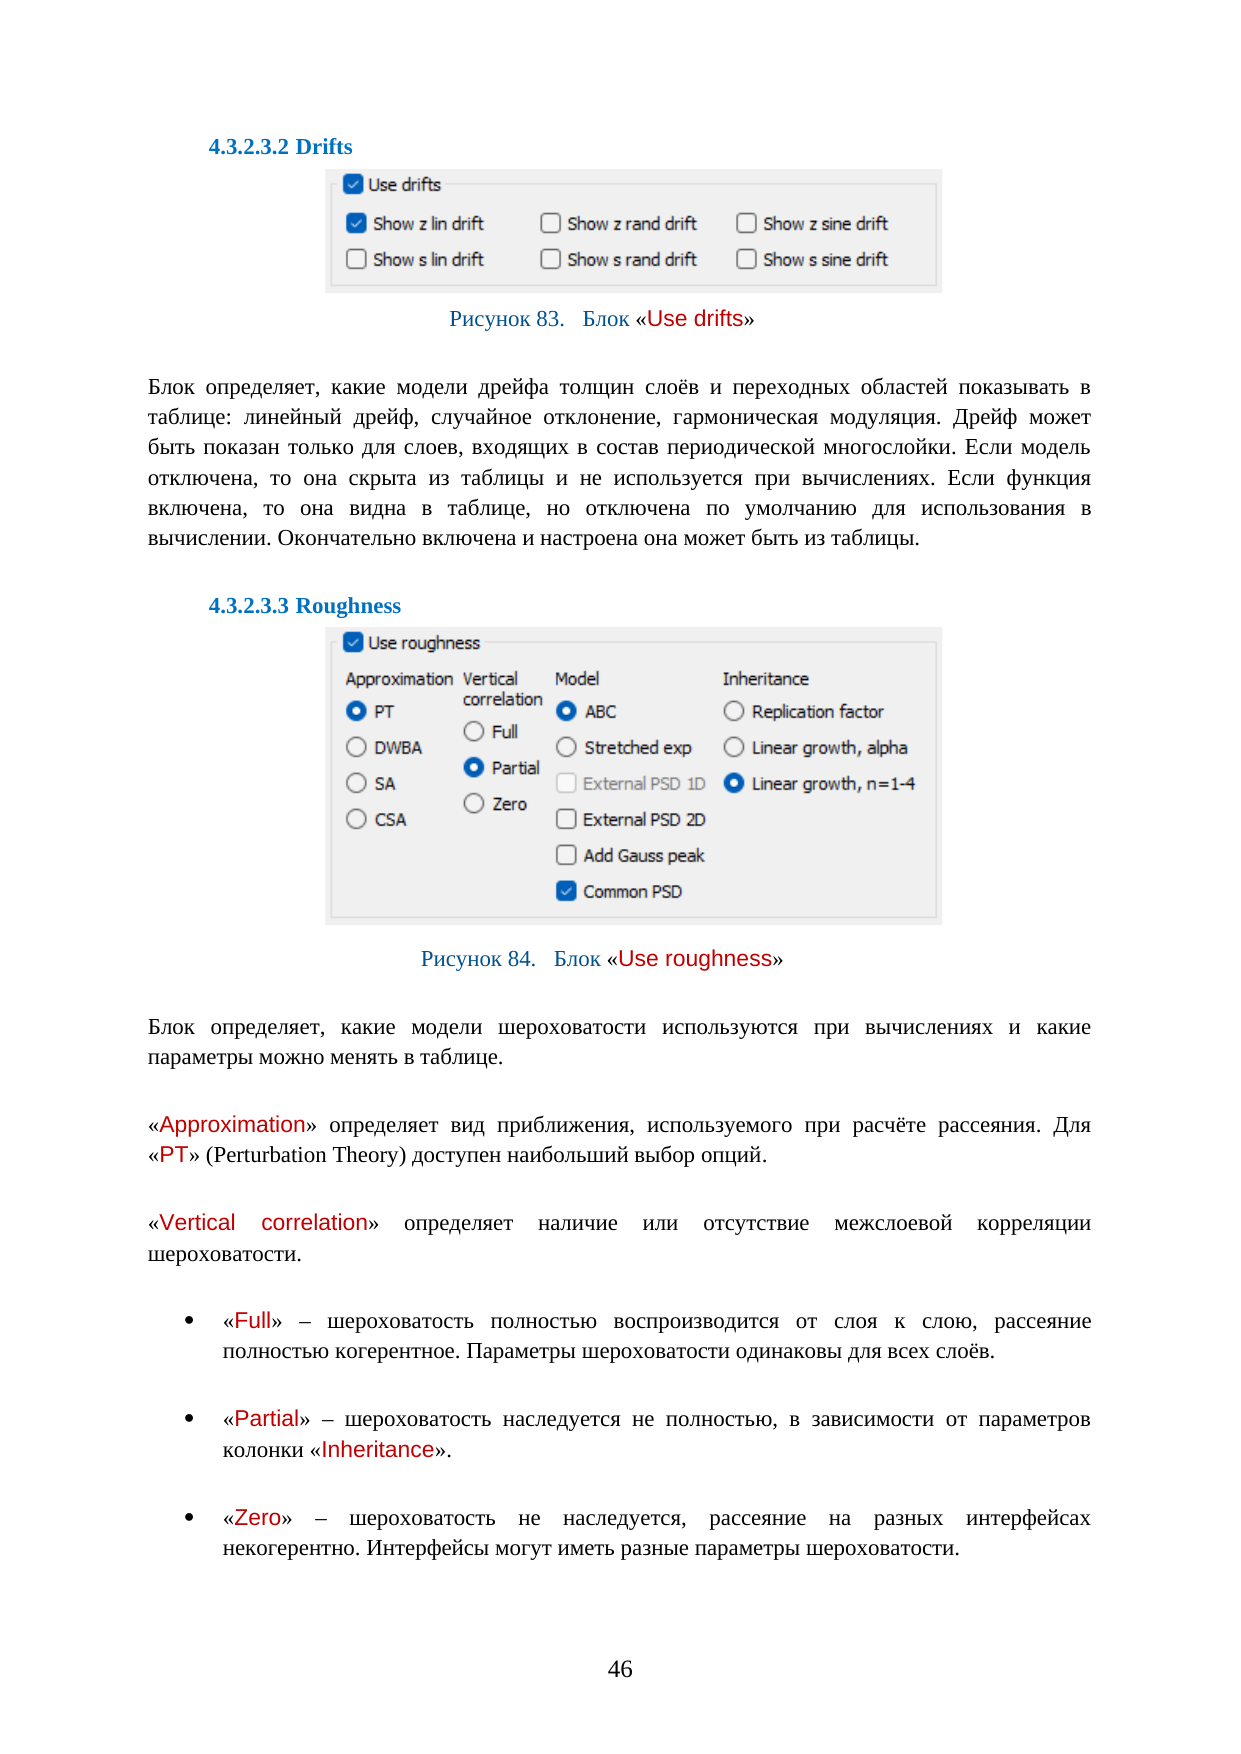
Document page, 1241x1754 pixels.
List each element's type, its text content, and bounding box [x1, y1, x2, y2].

text Блок определяет, какие модели дрейфа толщин слоёв и переходных областей показывать в таблице: линейный дрейф, случайное отклонение, гармоническая модуляция. Дрейф может быть показан только для слоев, входящих в состав периодической многослойки. Если модель отключена, то она скрыта из таблицы и не используется при вычислениях. Если функция включена, то она видна в таблице, но отключена по умолчанию для использования в вычислении. Окончательно включена и настроена она может быть из таблицы. [148, 373, 1093, 550]
picture [325, 169, 943, 293]
subtitle Drifts [209, 133, 1093, 159]
text «Approximation» определяет вид приближения, используемого при расчёте рассеяния. Для «PT» (Perturbation Theory) доступен наибольший выбор опций. [148, 1111, 1093, 1168]
list «Zero» – шероховатость не наследуется, рассеяние на разных интерфейсах некогерентно. Интерфейсы могут иметь разные параметры шероховатости. [185, 1503, 1093, 1560]
list «Full» – шероховатость полностью воспроизводится от слоя к слою, рассеяние полностью когерентное. Параметры шероховатости одинаковы для всех слоёв. [185, 1307, 1093, 1364]
list «Partial» – шероховатость наследуется не полностью, в зависимости от параметров колонки «Inheritance». [185, 1405, 1093, 1462]
picture [325, 627, 943, 925]
text «Vertical correlation» определяет наличие или отсутствие межслоевой корреляции шероховатости. [148, 1209, 1093, 1266]
text Блок определяет, какие модели шероховатости используются при вычислениях и какие параметры можно менять в таблице. [148, 1013, 1093, 1070]
subtitle Roughness [209, 592, 1093, 618]
